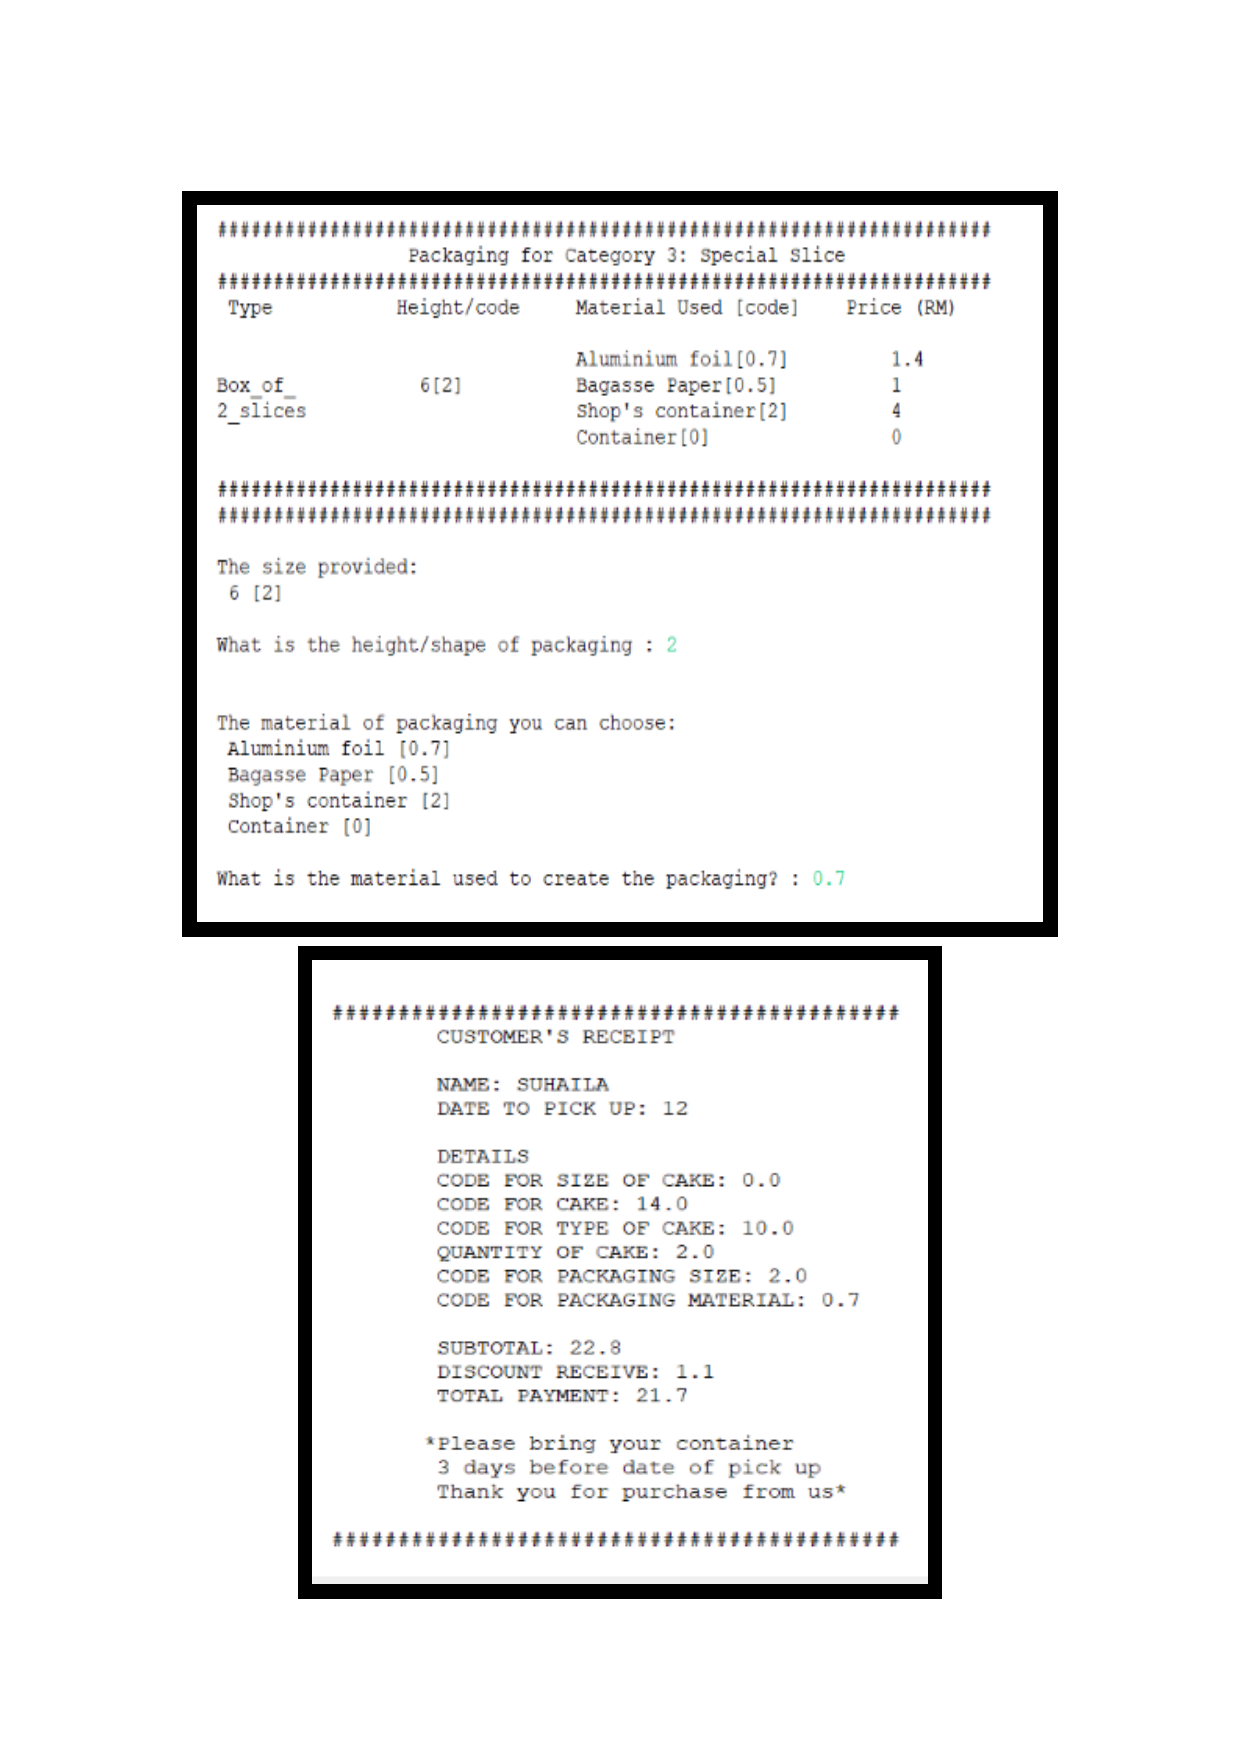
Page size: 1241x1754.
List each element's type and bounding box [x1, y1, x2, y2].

picture [312, 960, 928, 1584]
picture [197, 205, 1043, 922]
